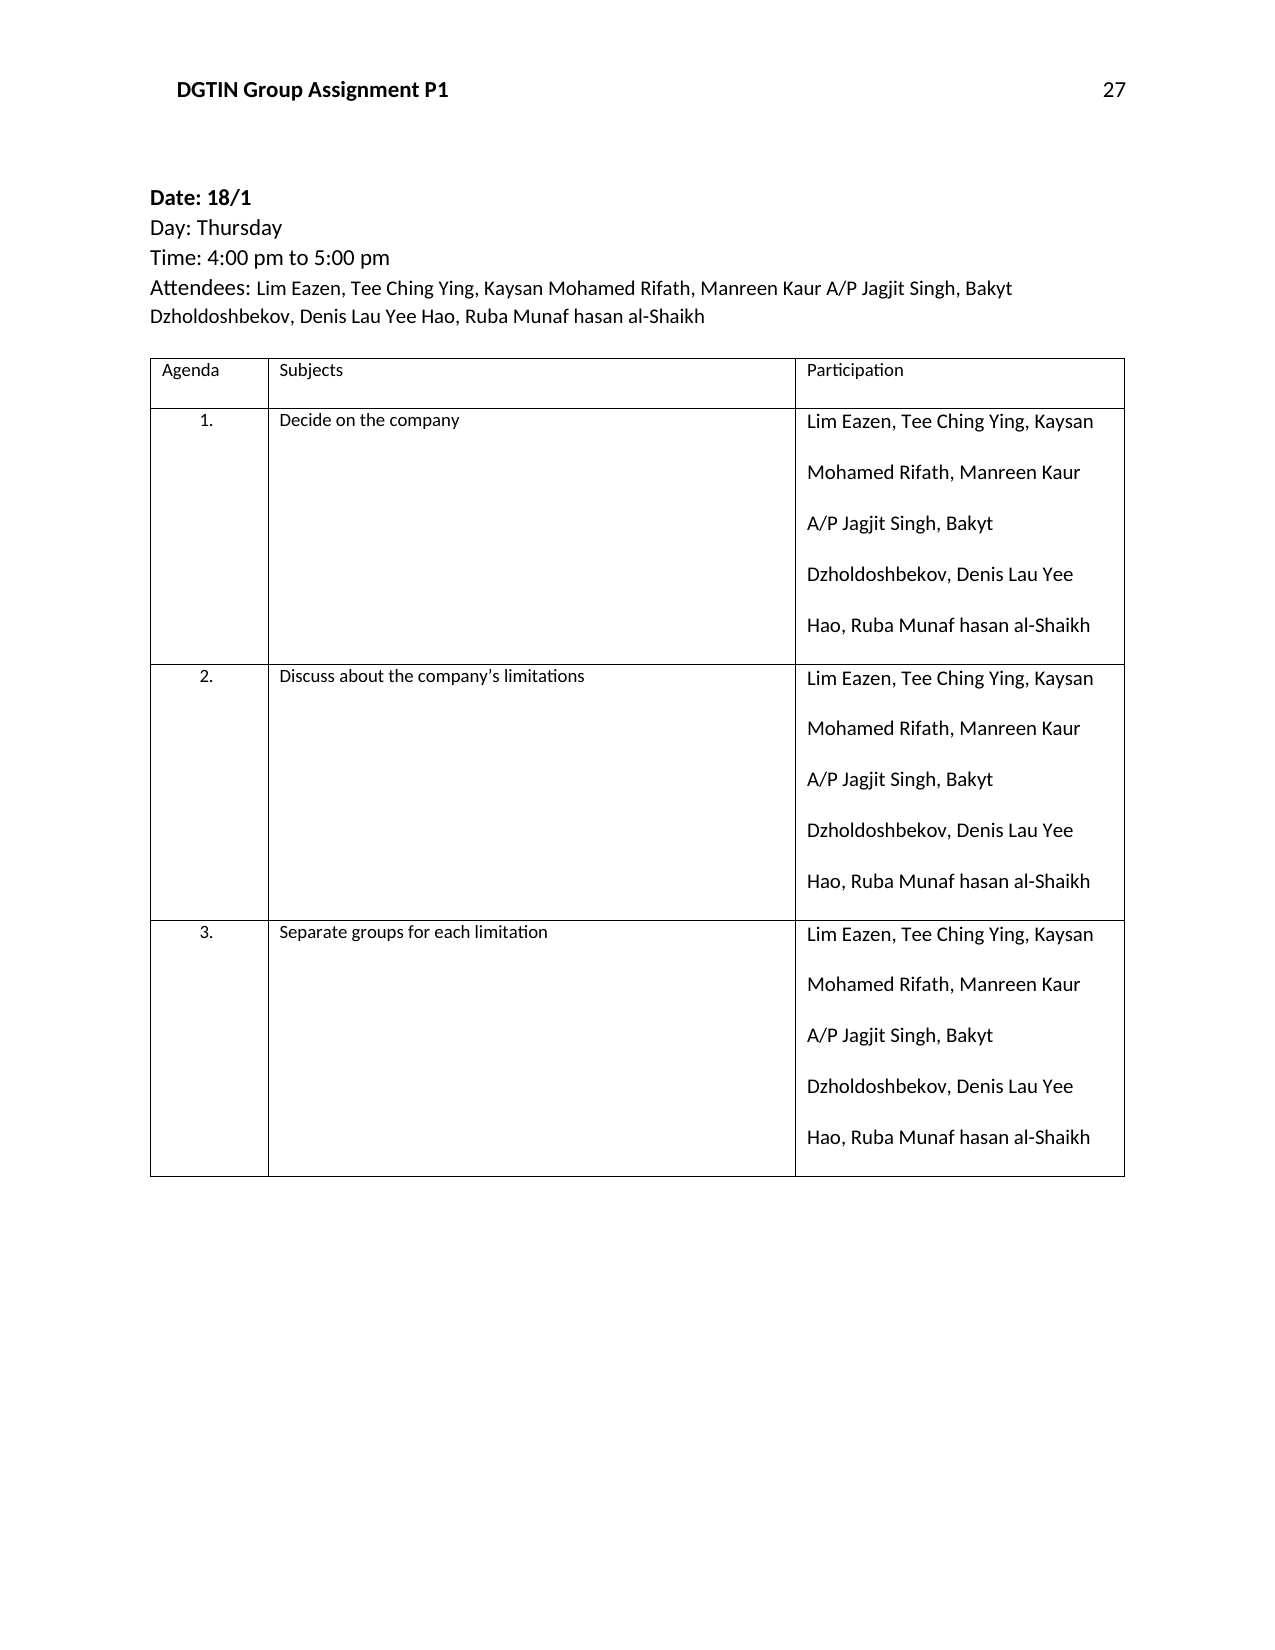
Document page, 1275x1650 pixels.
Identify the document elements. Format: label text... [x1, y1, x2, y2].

table_header Agenda [151, 359, 268, 408]
table_cell Separate groups for each limitation [269, 921, 795, 1176]
text Date: 18/1 [150, 183, 1125, 212]
text Day: Thursday [150, 213, 1125, 241]
table_cell [151, 409, 268, 664]
table_cell Lim Eazen, Tee Ching Ying, Kaysan Mohamed Rifath, Manreen Kaur A/P Jagjit Singh, Bakyt Dzholdoshbekov, Denis Lau Yee Hao, Ruba Munaf hasan al-Shaikh [796, 409, 1124, 664]
table_cell [151, 921, 268, 1176]
table_header Participation [796, 359, 1124, 408]
text Attendees: Lim Eazen, Tee Ching Ying, Kaysan Mohamed Rifath, Manreen Kaur A/P Jagjit Singh, Bakyt Dzholdoshbekov, Denis Lau Yee Hao, Ruba Munaf hasan al-Shaikh [150, 273, 1125, 328]
table_cell Decide on the company [269, 409, 795, 664]
table_cell Discuss about the company’s limitations [269, 665, 795, 920]
table_cell [151, 665, 268, 920]
table_cell Lim Eazen, Tee Ching Ying, Kaysan Mohamed Rifath, Manreen Kaur A/P Jagjit Singh, Bakyt Dzholdoshbekov, Denis Lau Yee Hao, Ruba Munaf hasan al-Shaikh [796, 665, 1124, 920]
text Time: 4:00 pm to 5:00 pm [150, 243, 1125, 271]
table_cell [796, 921, 1124, 1176]
table_header Subjects [269, 359, 795, 408]
